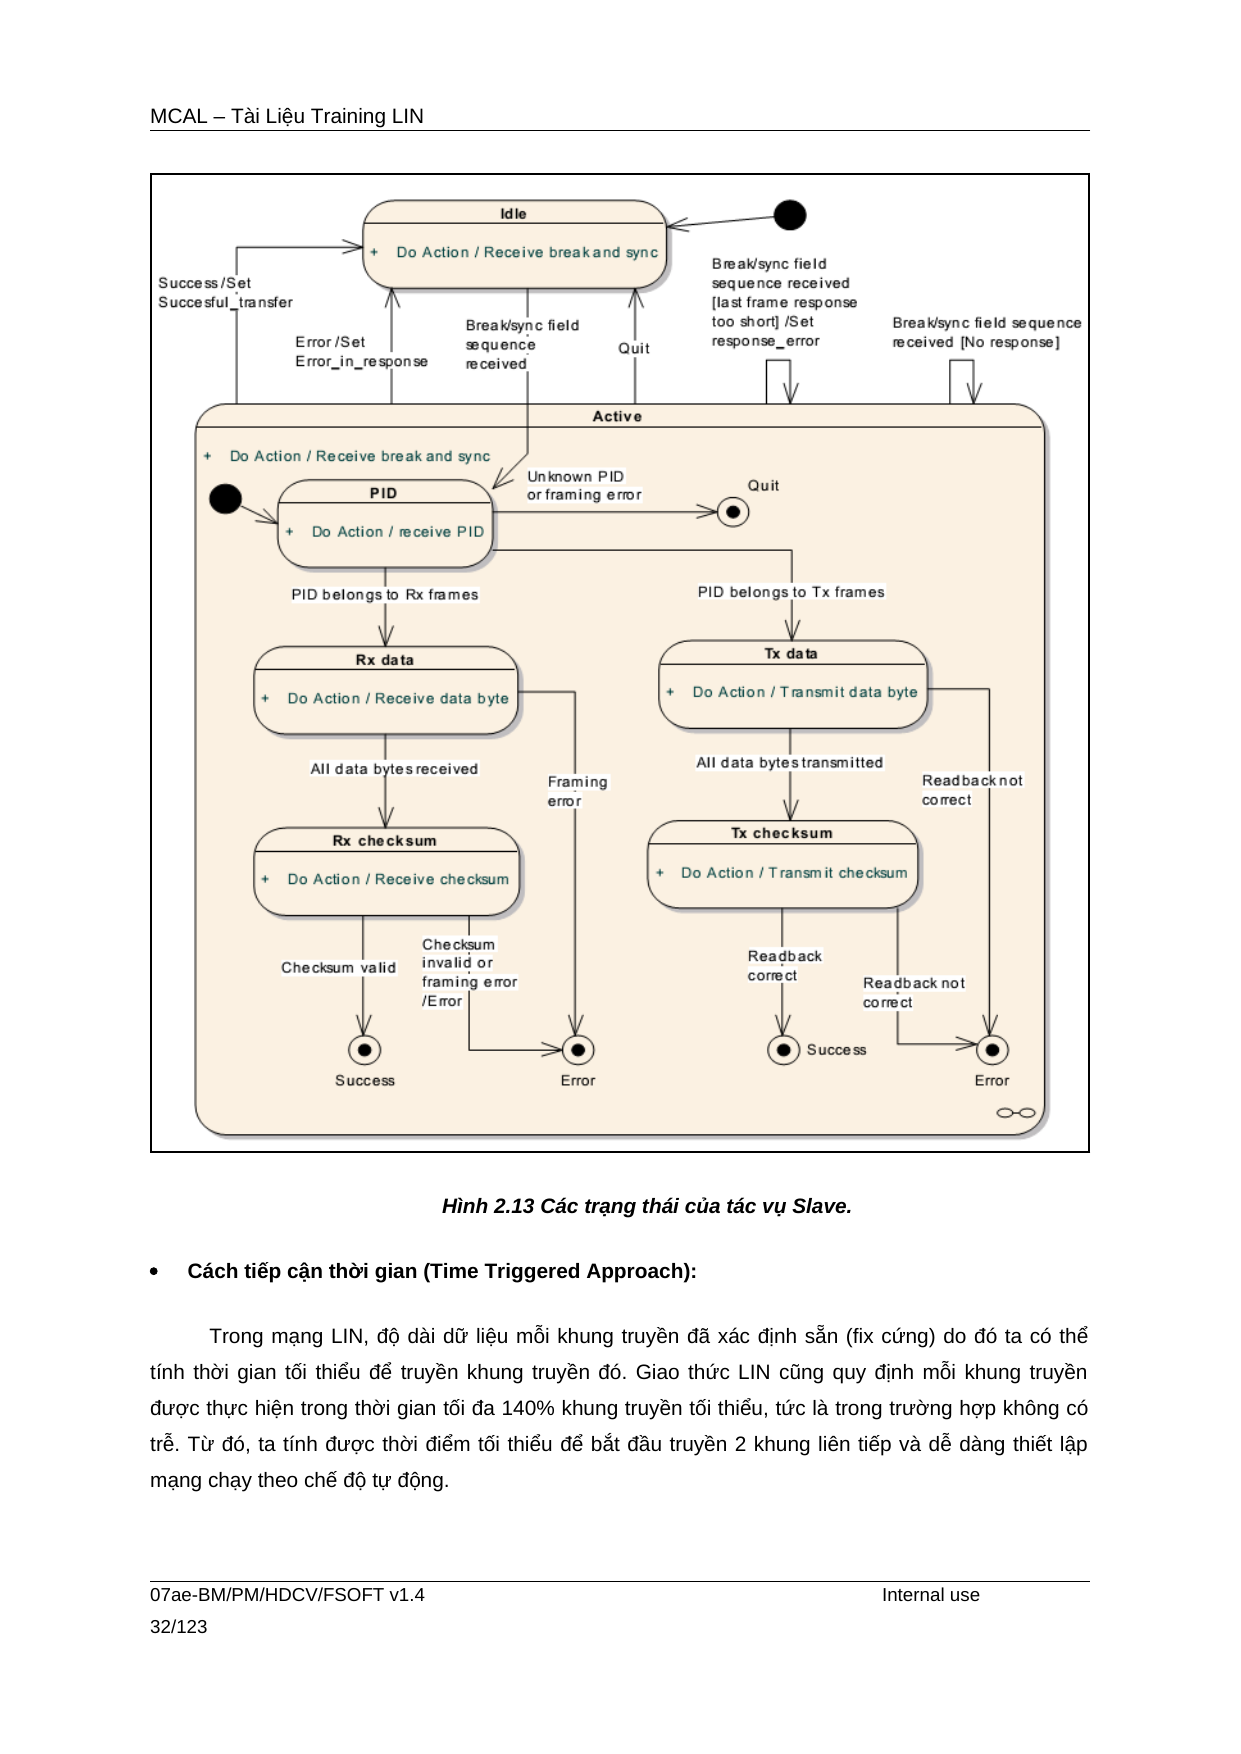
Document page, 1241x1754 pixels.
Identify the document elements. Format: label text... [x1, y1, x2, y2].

list Cách tiếp cận thời gian (Time Triggered Approach): [150, 1259, 1090, 1283]
picture [152, 175, 1088, 1151]
text Trong mạng LIN, độ dài dữ liệu mỗi khung truyền đã xác định sẵn (fix cứng) do đó ta có thể tính thời gian tối thiểu để truyền khung truyền đó. Giao thức LIN cũng quy định mỗi khung truyền được thực hiện trong thời gian tối đa 140% khung truyền tối thiểu, tức là trong trường hợp không có trễ. Từ đó, ta tính được thời điểm tối thiểu để bắt đầu truyền 2 khung liên tiếp và dễ dàng thiết lập mạng chạy theo chế độ tự động. [150, 1324, 1090, 1492]
text Hình 2.13 Các trạng thái của tác vụ Slave. [206, 1194, 1090, 1218]
